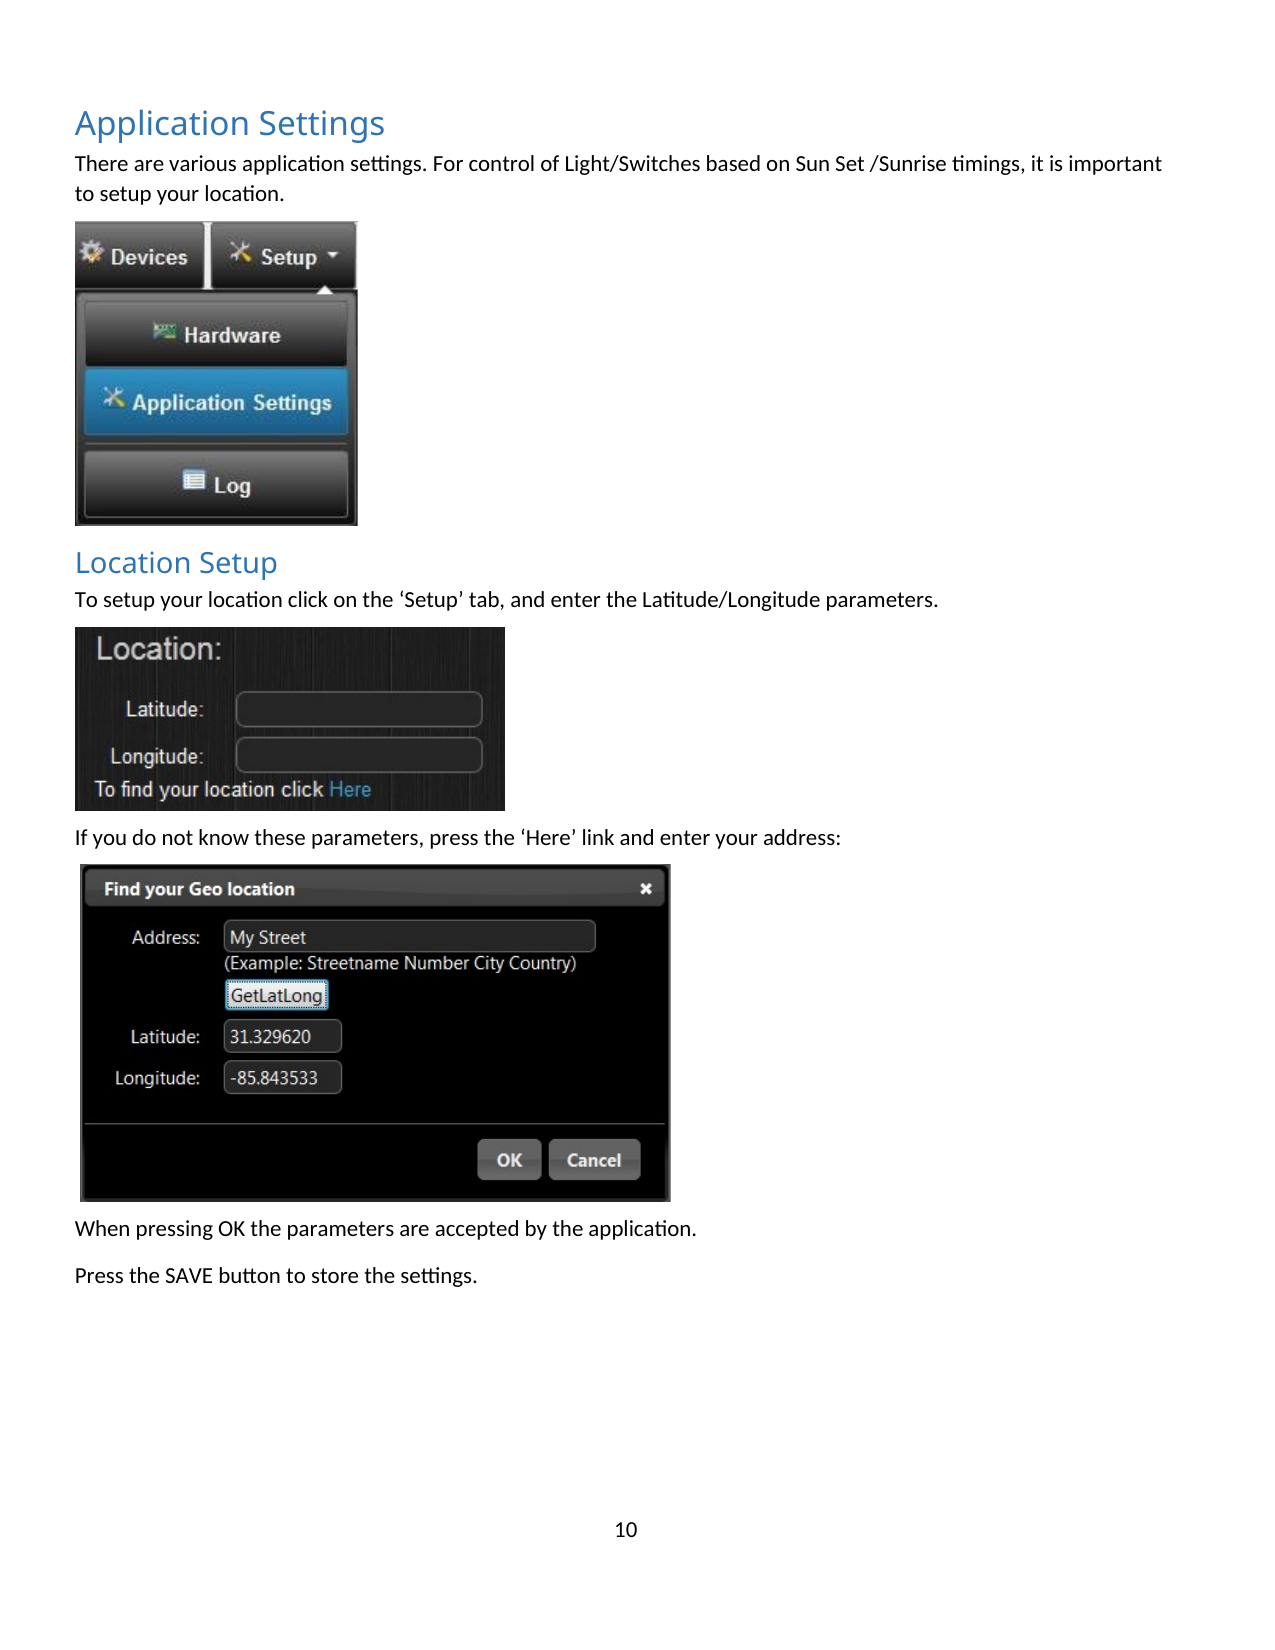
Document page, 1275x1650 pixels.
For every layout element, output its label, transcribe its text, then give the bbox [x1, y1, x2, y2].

text There are various application settings. For control of Light/Switches based on Sun Set /Sunrise timings, it is important to setup your location. [74, 149, 1177, 207]
text To setup your location click on the ‘Setup’ tab, and enter the Latitude/Longitude parameters. [74, 586, 1177, 614]
text When pressing OK the parameters are accepted by the application. [74, 1214, 1177, 1242]
picture [80, 864, 671, 1202]
text Press the SAVE button to store the settings. [74, 1261, 1177, 1289]
subtitle Application Settings [74, 100, 1200, 145]
picture [75, 627, 505, 811]
picture [75, 221, 358, 526]
subtitle Location Setup [74, 543, 1200, 582]
text If you do not know these parameters, press the ‘Here’ link and enter your address: [74, 823, 1177, 851]
